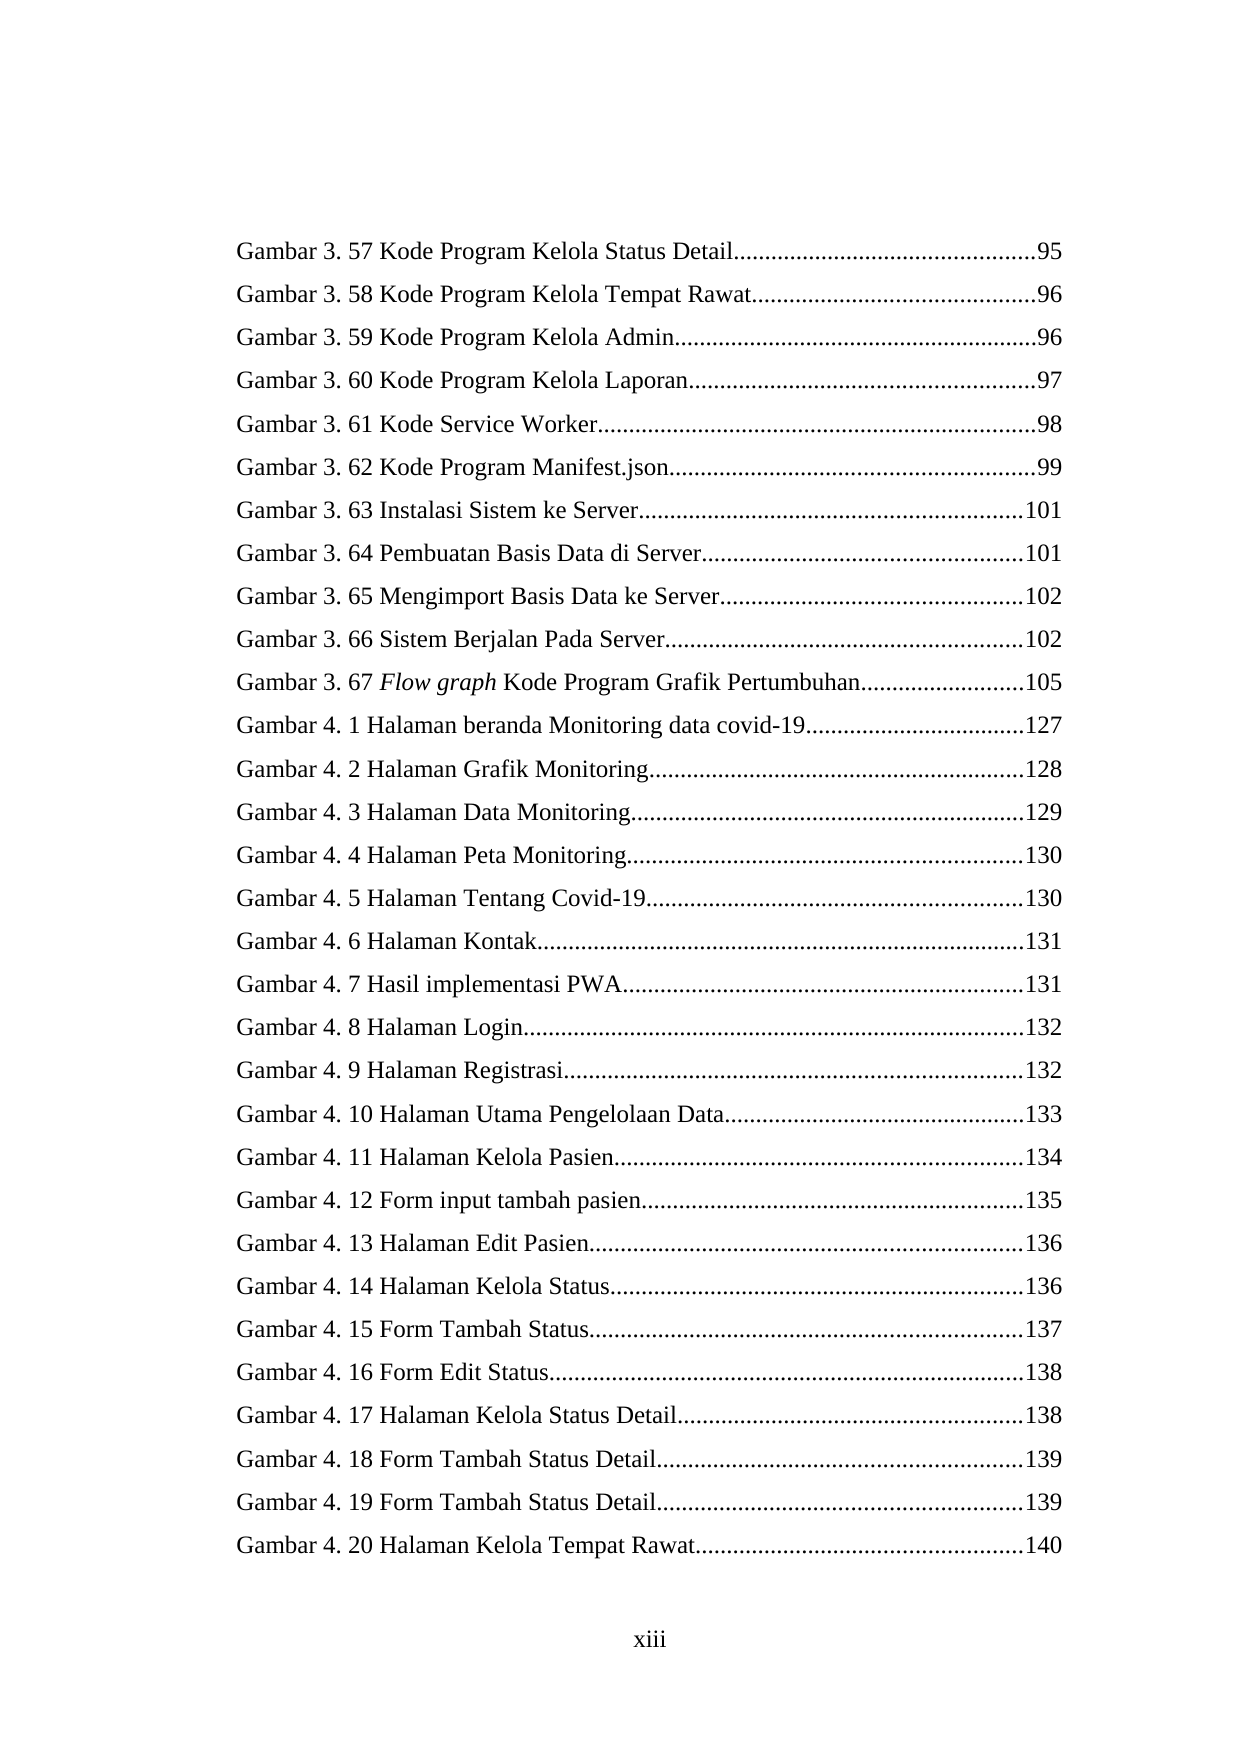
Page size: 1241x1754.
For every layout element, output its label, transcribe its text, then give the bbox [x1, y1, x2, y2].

text Gambar 4. 13 Halaman Edit Pasien 136 [236, 1228, 1063, 1257]
text Gambar 4. 3 Halaman Data Monitoring 129 [236, 797, 1063, 826]
text Gambar 4. 5 Halaman Tentang Covid-19 130 [236, 883, 1063, 912]
text Gambar 4. 2 Halaman Grafik Monitoring 128 [236, 754, 1063, 782]
text Gambar 4. 15 Form Tambah Status 137 [236, 1314, 1063, 1343]
text Gambar 4. 12 Form input tambah pasien 135 [236, 1185, 1063, 1214]
text Gambar 3. 65 Mengimport Basis Data ke Server 102 [236, 581, 1063, 610]
text Gambar 3. 59 Kode Program Kelola Admin 96 [236, 322, 1063, 351]
text Gambar 3. 61 Kode Service Worker 98 [236, 409, 1063, 437]
text Gambar 4. 14 Halaman Kelola Status 136 [236, 1271, 1063, 1300]
text Gambar 3. 64 Pembuatan Basis Data di Server 101 [236, 538, 1063, 567]
text Gambar 3. 60 Kode Program Kelola Laporan 97 [236, 366, 1063, 394]
text Gambar 3. 66 Sistem Berjalan Pada Server 102 [236, 624, 1063, 653]
text Gambar 4. 18 Form Tambah Status Detail 139 [236, 1444, 1063, 1472]
text Gambar 3. 62 Kode Program Manifest.json 99 [236, 452, 1063, 481]
text Gambar 3. 67 Flow graph Kode Program Grafik Pertumbuhan 105 [236, 667, 1063, 696]
text Gambar 4. 11 Halaman Kelola Pasien 134 [236, 1142, 1063, 1171]
text Gambar 4. 10 Halaman Utama Pengelolaan Data 133 [236, 1099, 1063, 1127]
text Gambar 3. 58 Kode Program Kelola Tempat Rawat 96 [236, 279, 1063, 308]
text Gambar 4. 9 Halaman Registrasi 132 [236, 1056, 1063, 1084]
text Gambar 4. 19 Form Tambah Status Detail 139 [236, 1487, 1063, 1516]
text Gambar 4. 8 Halaman Login 132 [236, 1012, 1063, 1041]
text Gambar 4. 7 Hasil implementasi PWA 131 [236, 969, 1063, 998]
text Gambar 4. 6 Halaman Kontak 131 [236, 926, 1063, 955]
text Gambar 4. 1 Halaman beranda Monitoring data covid-19 127 [236, 711, 1063, 739]
text Gambar 4. 4 Halaman Peta Monitoring 130 [236, 840, 1063, 869]
text Gambar 3. 63 Instalasi Sistem ke Server 101 [236, 495, 1063, 524]
text Gambar 3. 57 Kode Program Kelola Status Detail 95 [236, 236, 1063, 265]
text Gambar 4. 17 Halaman Kelola Status Detail 138 [236, 1401, 1063, 1429]
text Gambar 4. 20 Halaman Kelola Tempat Rawat 140 [236, 1530, 1063, 1559]
text Gambar 4. 16 Form Edit Status 138 [236, 1357, 1063, 1386]
